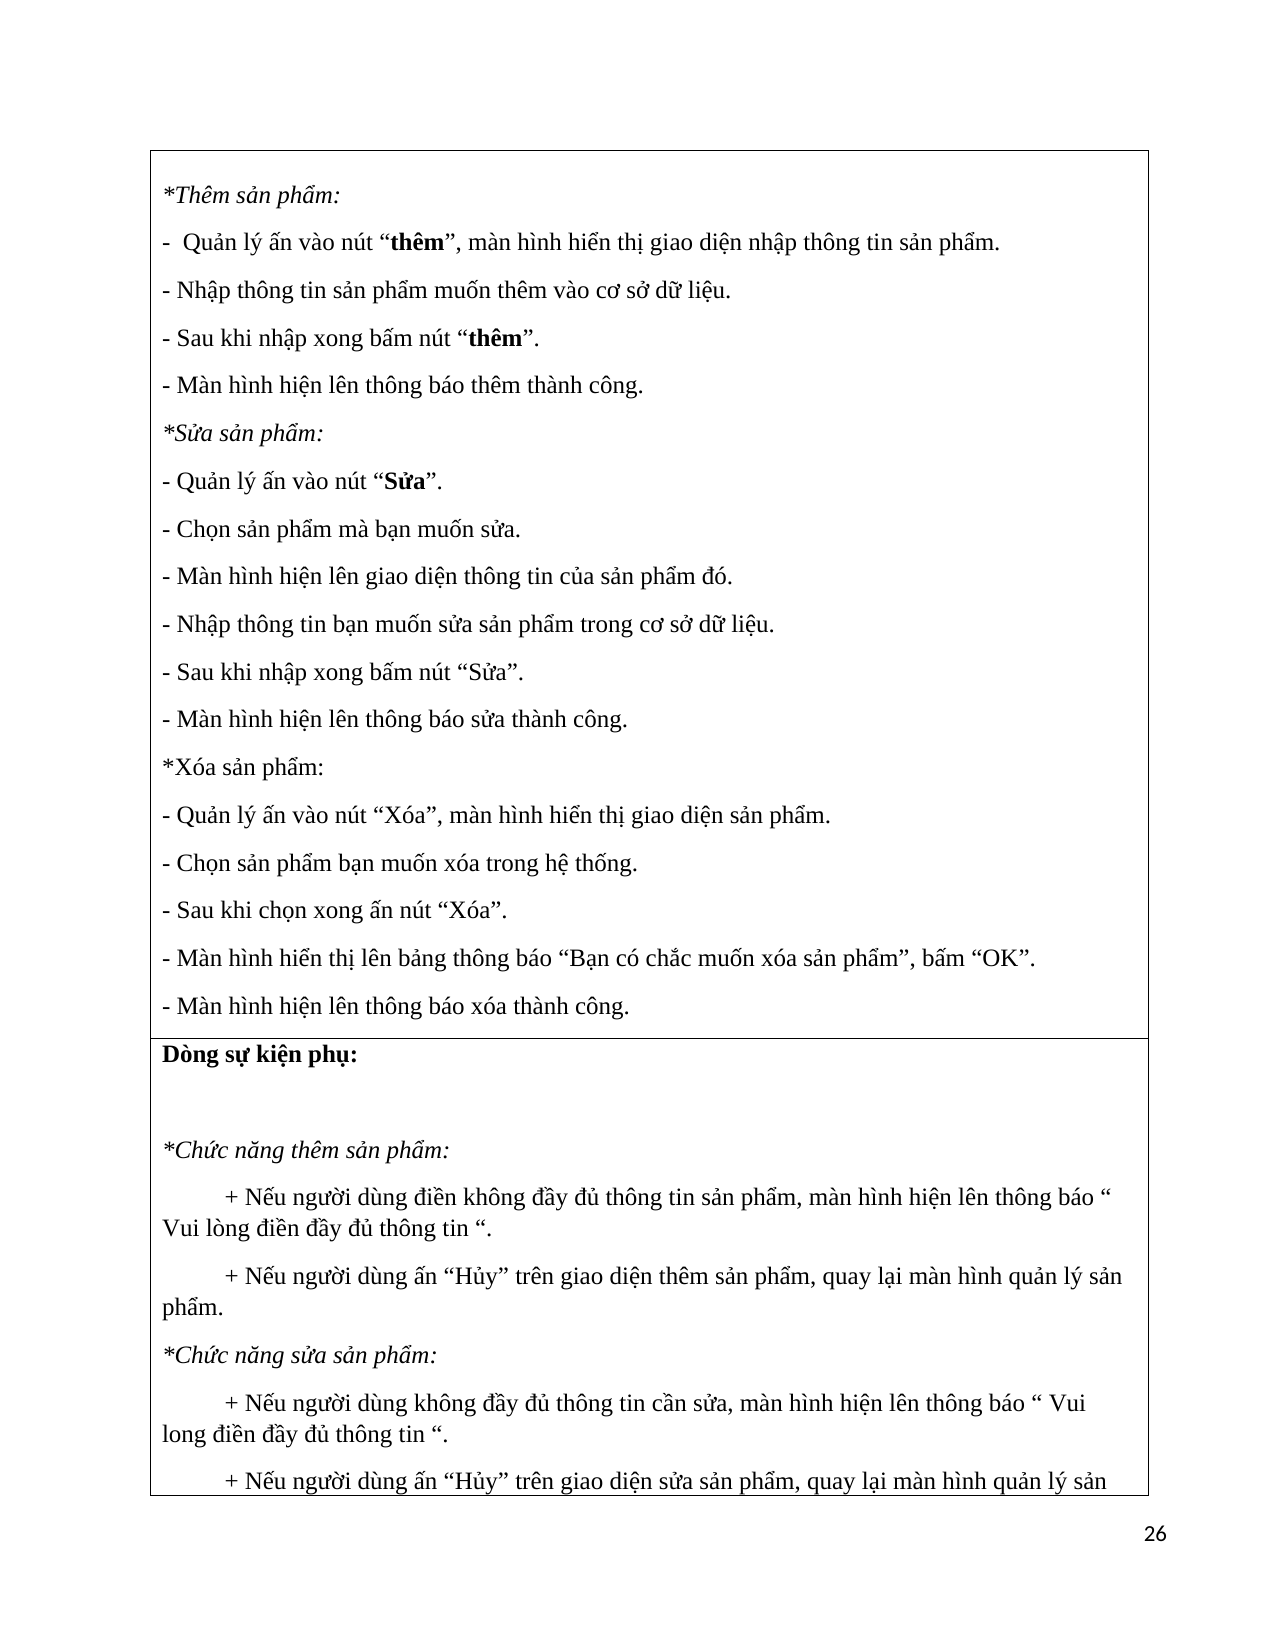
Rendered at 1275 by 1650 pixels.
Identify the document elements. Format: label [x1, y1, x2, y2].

table_cell [151, 151, 1148, 1038]
table_cell [151, 1039, 1148, 1495]
